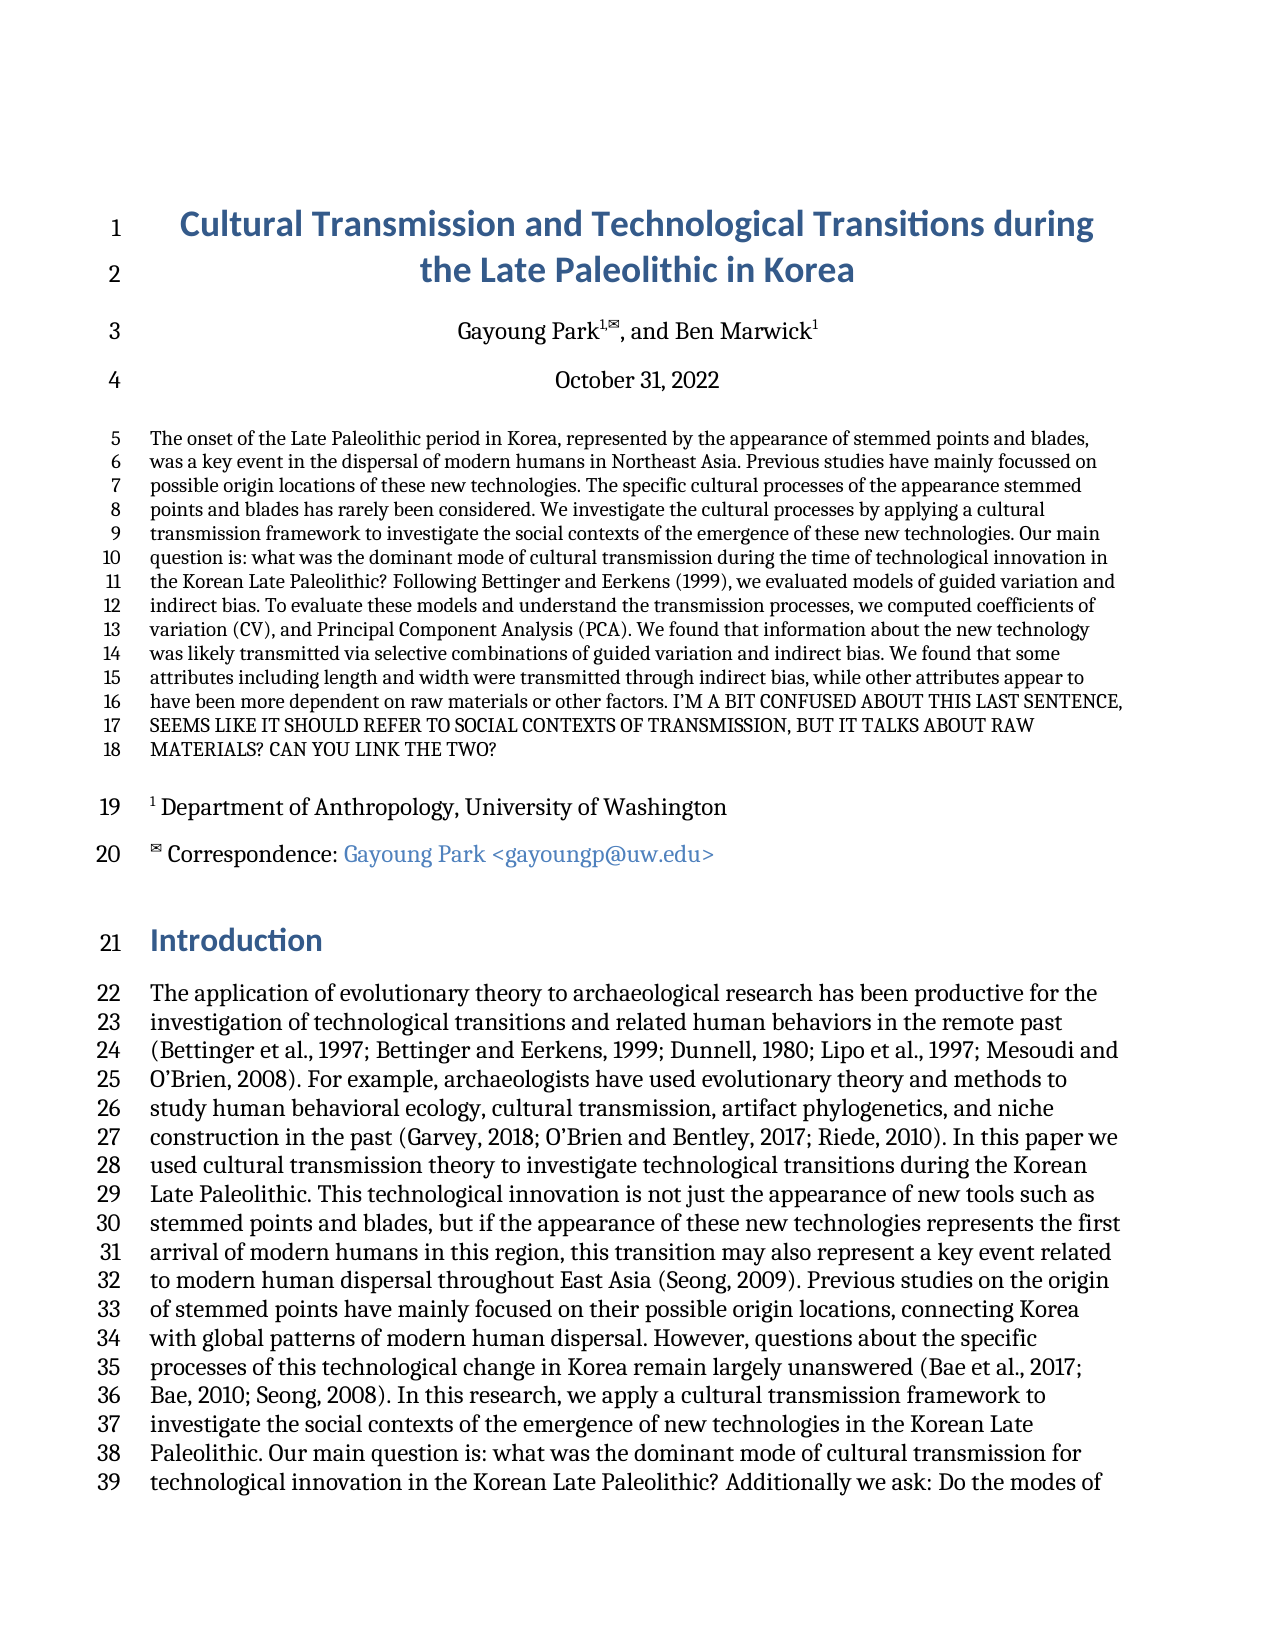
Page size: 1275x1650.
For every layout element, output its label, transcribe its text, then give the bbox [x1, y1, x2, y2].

text Gayoung Park1,✉, and Ben Marwick1 [150, 317, 1125, 345]
text The onset of the Late Paleolithic period in Korea, represented by the appearance of stemmed points and blades, was a key event in the dispersal of modern humans in Northeast Asia. Previous studies have mainly focussed on possible origin locations of these new technologies. The specific cultural processes of the appearance stemmed points and blades has rarely been considered. We investigate the cultural processes by applying a cultural transmission framework to investigate the social contexts of the emergence of these new technologies. Our main question is: what was the dominant mode of cultural transmission during the time of technological innovation in the Korean Late Paleolithic? Following Bettinger and Eerkens (1999), we evaluated models of guided variation and indirect bias. To evaluate these models and understand the transmission processes, we computed coefficients of variation (CV), and Principal Component Analysis (PCA). We found that information about the new technology was likely transmitted via selective combinations of guided variation and indirect bias. We found that some attributes including length and width were transmitted through indirect bias, while other attributes appear to have been more dependent on raw materials or other factors. I’M A BIT CONFUSED ABOUT THIS LAST SENTENCE, SEEMS LIKE IT SHOULD REFER TO SOCIAL CONTEXTS OF TRANSMISSION, BUT IT TALKS ABOUT RAW MATERIALS? CAN YOU LINK THE TWO? [150, 426, 1125, 762]
text 1 Department of Anthropology, University of Washington [150, 793, 1125, 822]
title Cultural Transmission and Technological Transitions during the Late Paleolithic in Korea [150, 200, 1125, 292]
subtitle Introduction [150, 919, 1125, 960]
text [150, 979, 1125, 1496]
text October 31, 2022 [150, 366, 1125, 395]
text ✉ Correspondence: Gayoung Park <gayoungp@uw.edu> [150, 840, 1125, 869]
